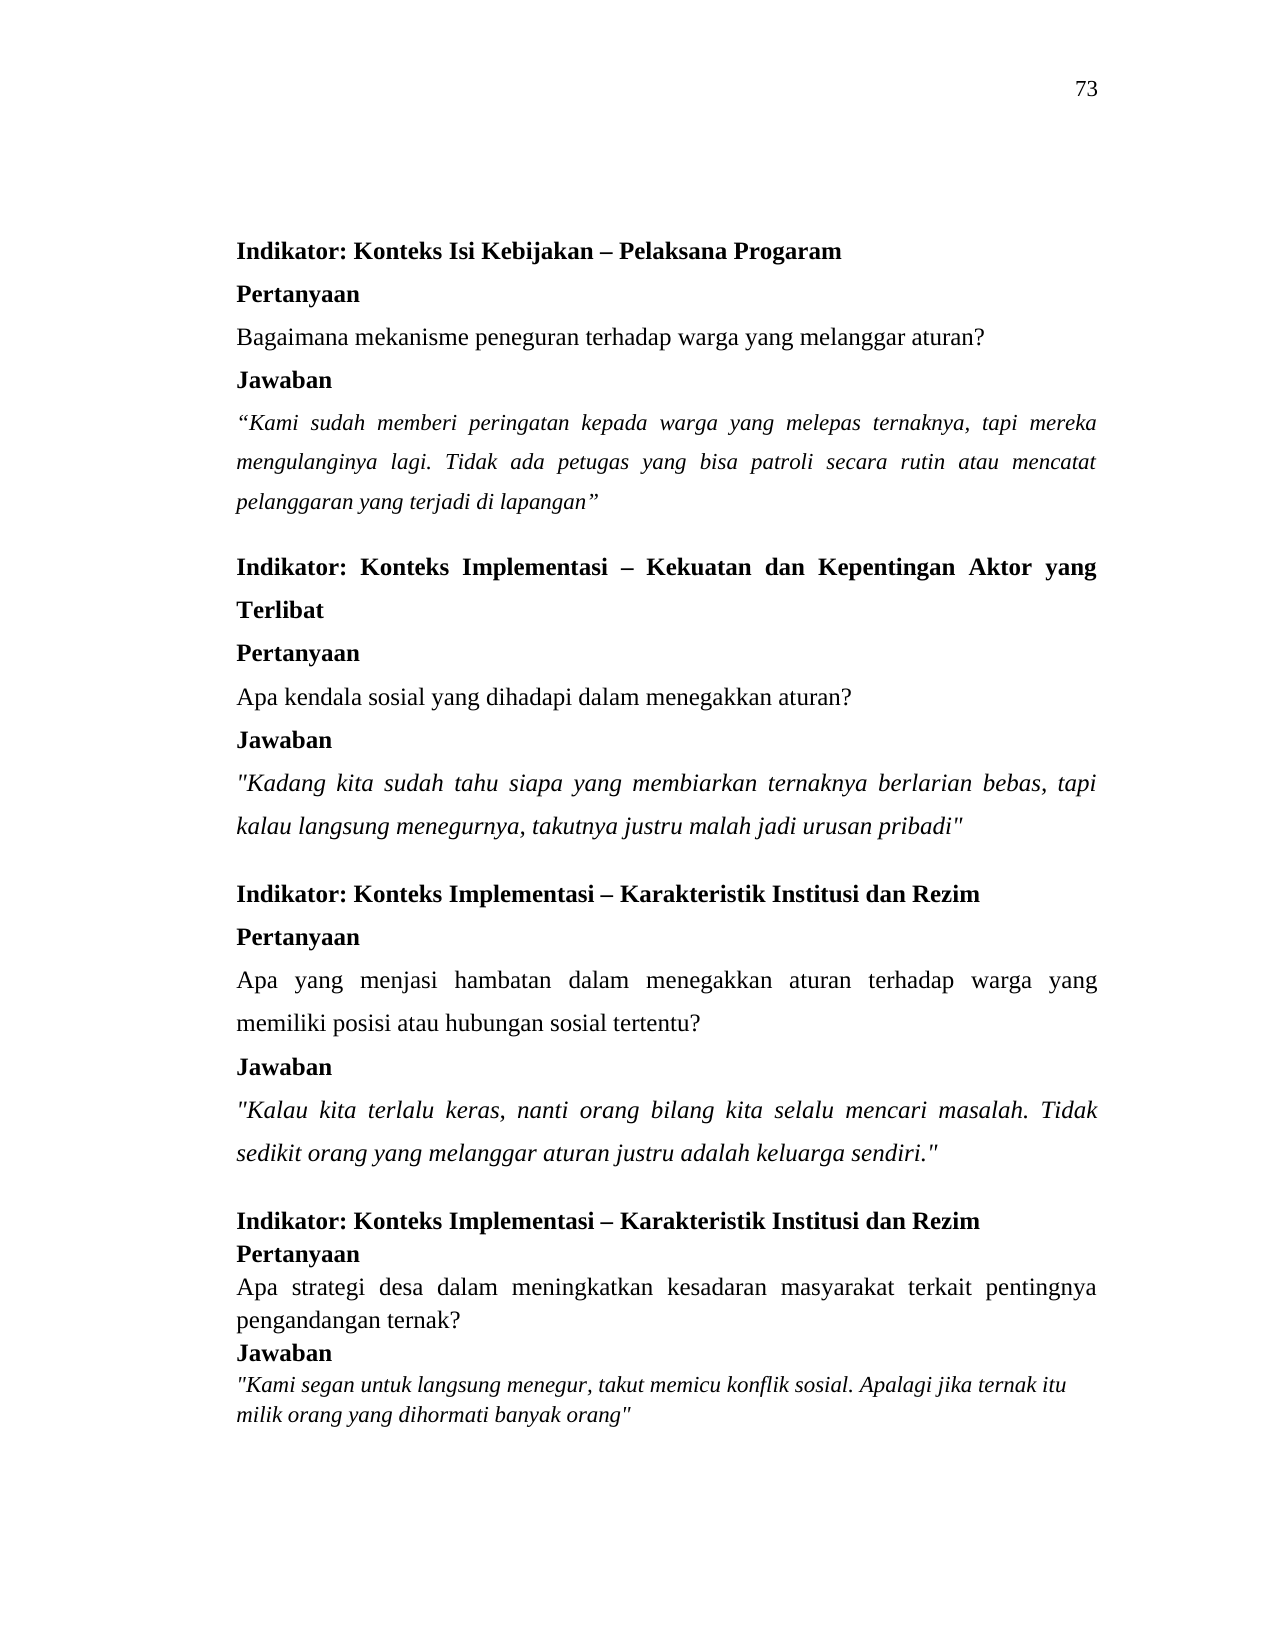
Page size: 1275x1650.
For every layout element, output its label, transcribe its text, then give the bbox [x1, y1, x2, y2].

text Apa yang menjasi hambatan dalam menegakkan aturan terhadap warga yang memiliki posisi atau hubungan sosial tertentu? [236, 965, 1098, 1037]
text Indikator: Konteks Implementasi – Kekuatan dan Kepentingan Aktor yang Terlibat [236, 552, 1098, 624]
text "Kadang kita sudah tahu siapa yang membiarkan ternaknya berlarian bebas, tapi kalau langsung menegurnya, takutnya justru malah jadi urusan pribadi" [236, 768, 1098, 840]
text Pertanyaan [236, 1239, 1098, 1268]
text "Kami segan untuk langsung menegur, takut memicu konflik sosial. Apalagi jika ternak itu milik orang yang dihormati banyak orang" [236, 1371, 1098, 1428]
text Jawaban [236, 1338, 1098, 1367]
text Jawaban [236, 725, 1098, 753]
text Jawaban [236, 1052, 1098, 1080]
text "Kalau kita terlalu keras, nanti orang bilang kita selalu mencari masalah. Tidak sedikit orang yang melanggar aturan justru adalah keluarga sendiri." [236, 1095, 1098, 1167]
text Indikator: Konteks Implementasi – Karakteristik Institusi dan Rezim [236, 879, 1098, 908]
text Jawaban [236, 366, 1098, 394]
text Indikator: Konteks Implementasi – Karakteristik Institusi dan Rezim [236, 1206, 1098, 1235]
text Pertanyaan [236, 638, 1098, 667]
text Indikator: Konteks Isi Kebijakan – Pelaksana Progaram [236, 236, 1098, 265]
text “Kami sudah memberi peringatan kepada warga yang melepas ternaknya, tapi mereka mengulanginya lagi. Tidak ada petugas yang bisa patroli secara rutin atau mencatat pelanggaran yang terjadi di lapangan” [236, 409, 1098, 514]
text Pertanyaan [236, 279, 1098, 308]
text Apa strategi desa dalam meningkatkan kesadaran masyarakat terkait pentingnya pengandangan ternak? [236, 1272, 1098, 1334]
text Apa kendala sosial yang dihadapi dalam menegakkan aturan? [236, 682, 1098, 710]
text Pertanyaan [236, 922, 1098, 951]
text Bagaimana mekanisme peneguran terhadap warga yang melanggar aturan? [236, 322, 1098, 351]
